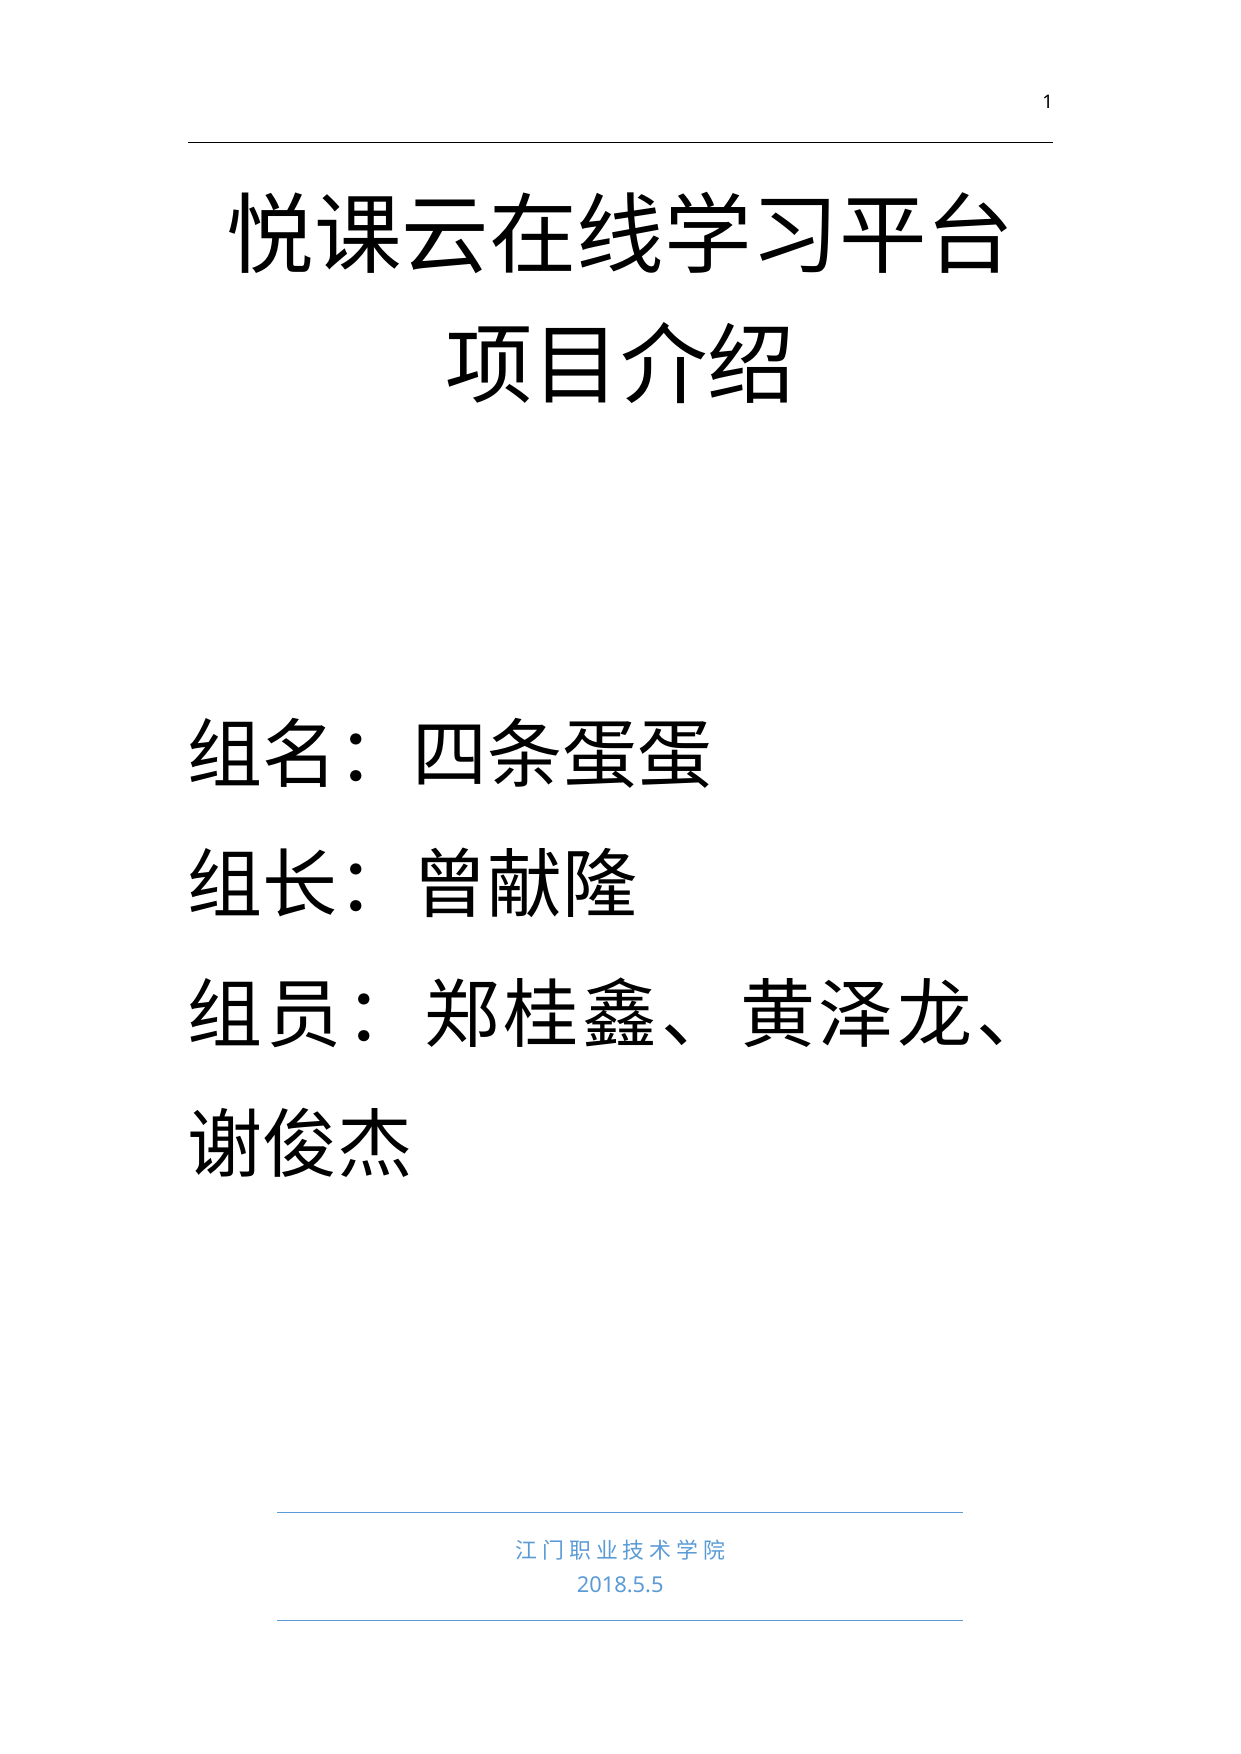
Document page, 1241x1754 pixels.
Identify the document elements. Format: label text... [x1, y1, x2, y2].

text 项目介绍 [187, 294, 1053, 424]
text 悦课云在线学习平台 [187, 164, 1053, 294]
text 组长：曾献隆 [187, 814, 1053, 944]
text 组名：四条蛋蛋 [187, 684, 1053, 814]
text 组员：郑桂鑫、黄泽龙、谢俊杰 [187, 944, 1053, 1204]
